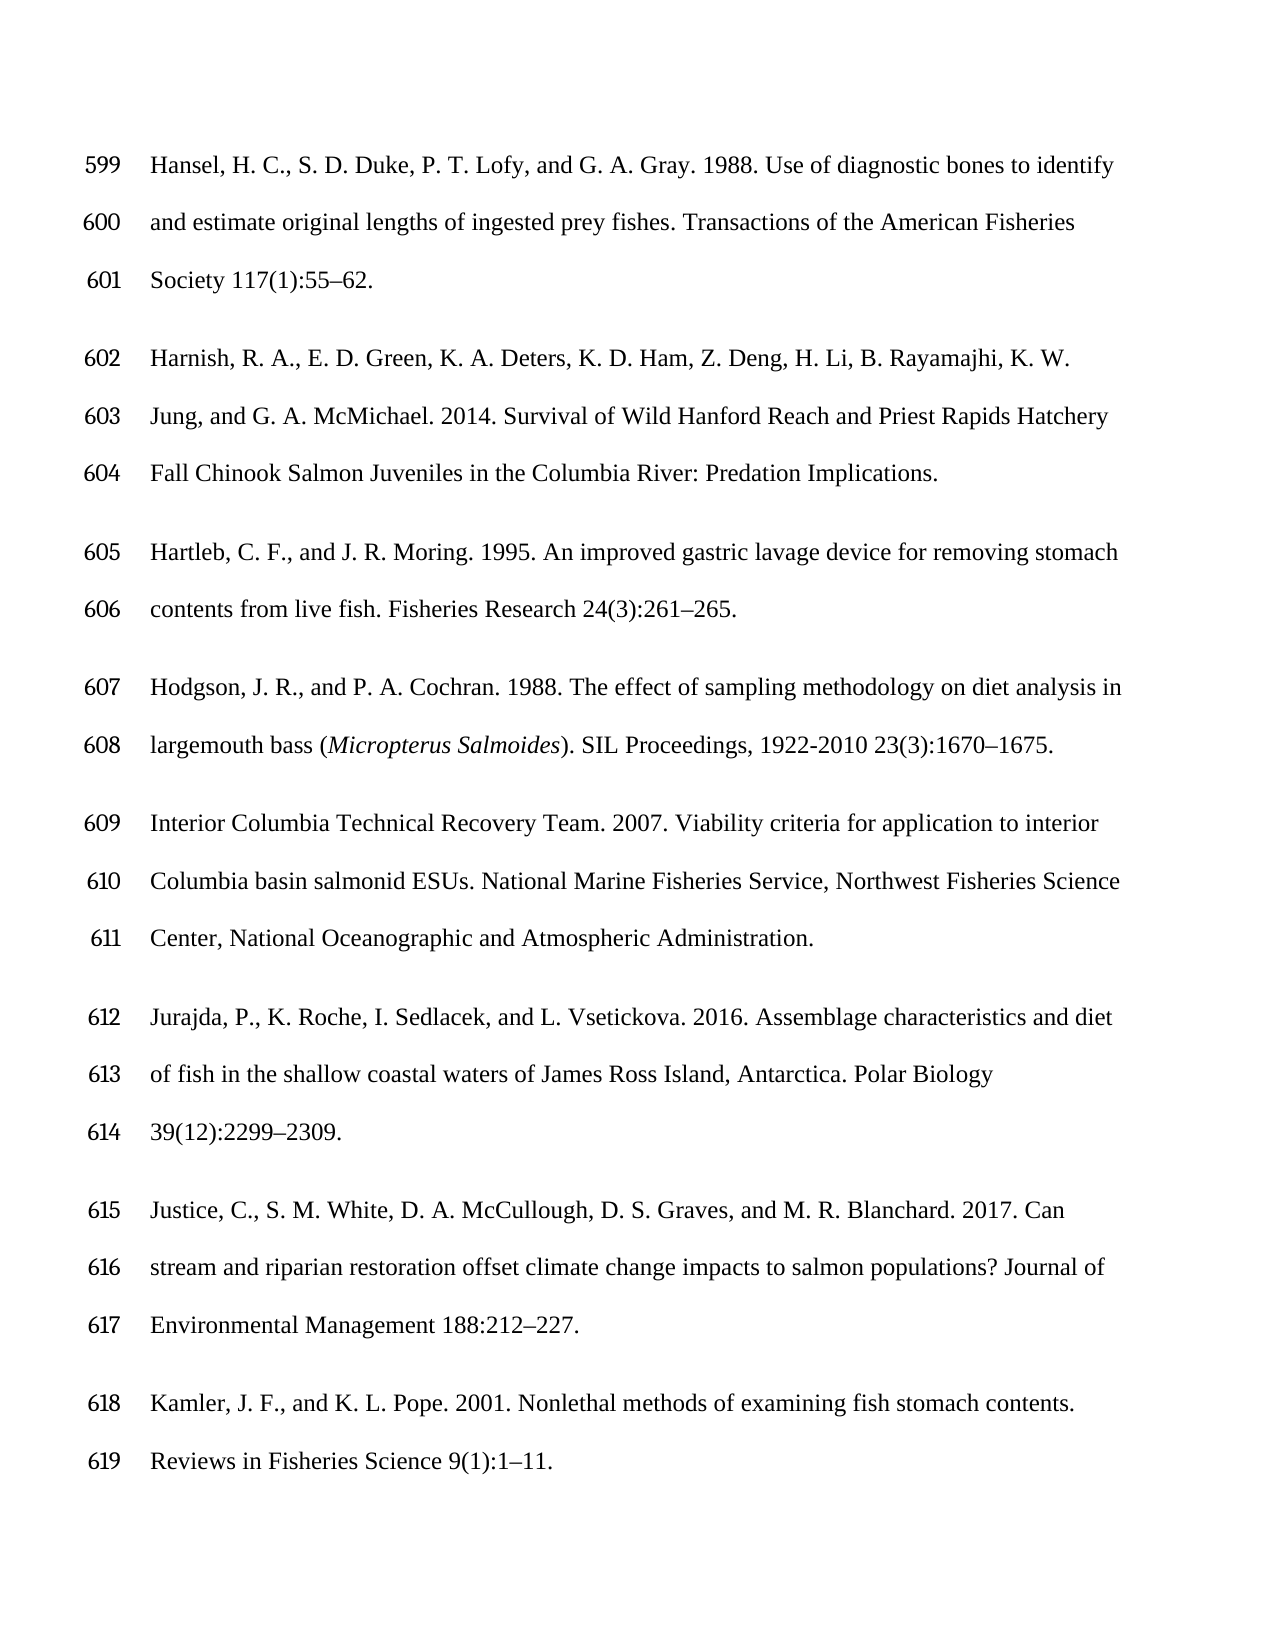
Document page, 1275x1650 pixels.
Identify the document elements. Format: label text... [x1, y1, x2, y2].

text Hartleb, C. F., and J. R. Moring. 1995. An improved gastric lavage device for removing stomach contents from live fish. Fisheries Research 24(3):261–265. [150, 537, 1125, 623]
text Jurajda, P., K. Roche, I. Sedlacek, and L. Vsetickova. 2016. Assemblage characteristics and diet of fish in the shallow coastal waters of James Ross Island, Antarctica. Polar Biology 39(12):2299–2309. [150, 1002, 1125, 1145]
text Hodgson, J. R., and P. A. Cochran. 1988. The effect of sampling methodology on diet analysis in largemouth bass (Micropterus Salmoides). SIL Proceedings, 1922-2010 23(3):1670–1675. [150, 672, 1125, 759]
text Hansel, H. C., S. D. Duke, P. T. Lofy, and G. A. Gray. 1988. Use of diagnostic bones to identify and estimate original lengths of ingested prey fishes. Transactions of the American Fisheries Society 117(1):55–62. [150, 150, 1125, 294]
text Interior Columbia Technical Recovery Team. 2007. Viability criteria for application to interior Columbia basin salmonid ESUs. National Marine Fisheries Service, Northwest Fisheries Science Center, National Oceanographic and Atmospheric Administration. [150, 808, 1125, 952]
text Harnish, R. A., E. D. Green, K. A. Deters, K. D. Ham, Z. Deng, H. Li, B. Rayamajhi, K. W. Jung, and G. A. McMichael. 2014. Survival of Wild Hanford Reach and Priest Rapids Hatchery Fall Chinook Salmon Juveniles in the Columbia River: Predation Implications. [150, 343, 1125, 487]
text Justice, C., S. M. White, D. A. McCullough, D. S. Graves, and M. R. Blanchard. 2017. Can stream and riparian restoration offset climate change impacts to salmon populations? Journal of Environmental Management 188:212–227. [150, 1195, 1125, 1339]
text Kamler, J. F., and K. L. Pope. 2001. Nonlethal methods of examining fish stomach contents. Reviews in Fisheries Science 9(1):1–11. [150, 1388, 1125, 1474]
